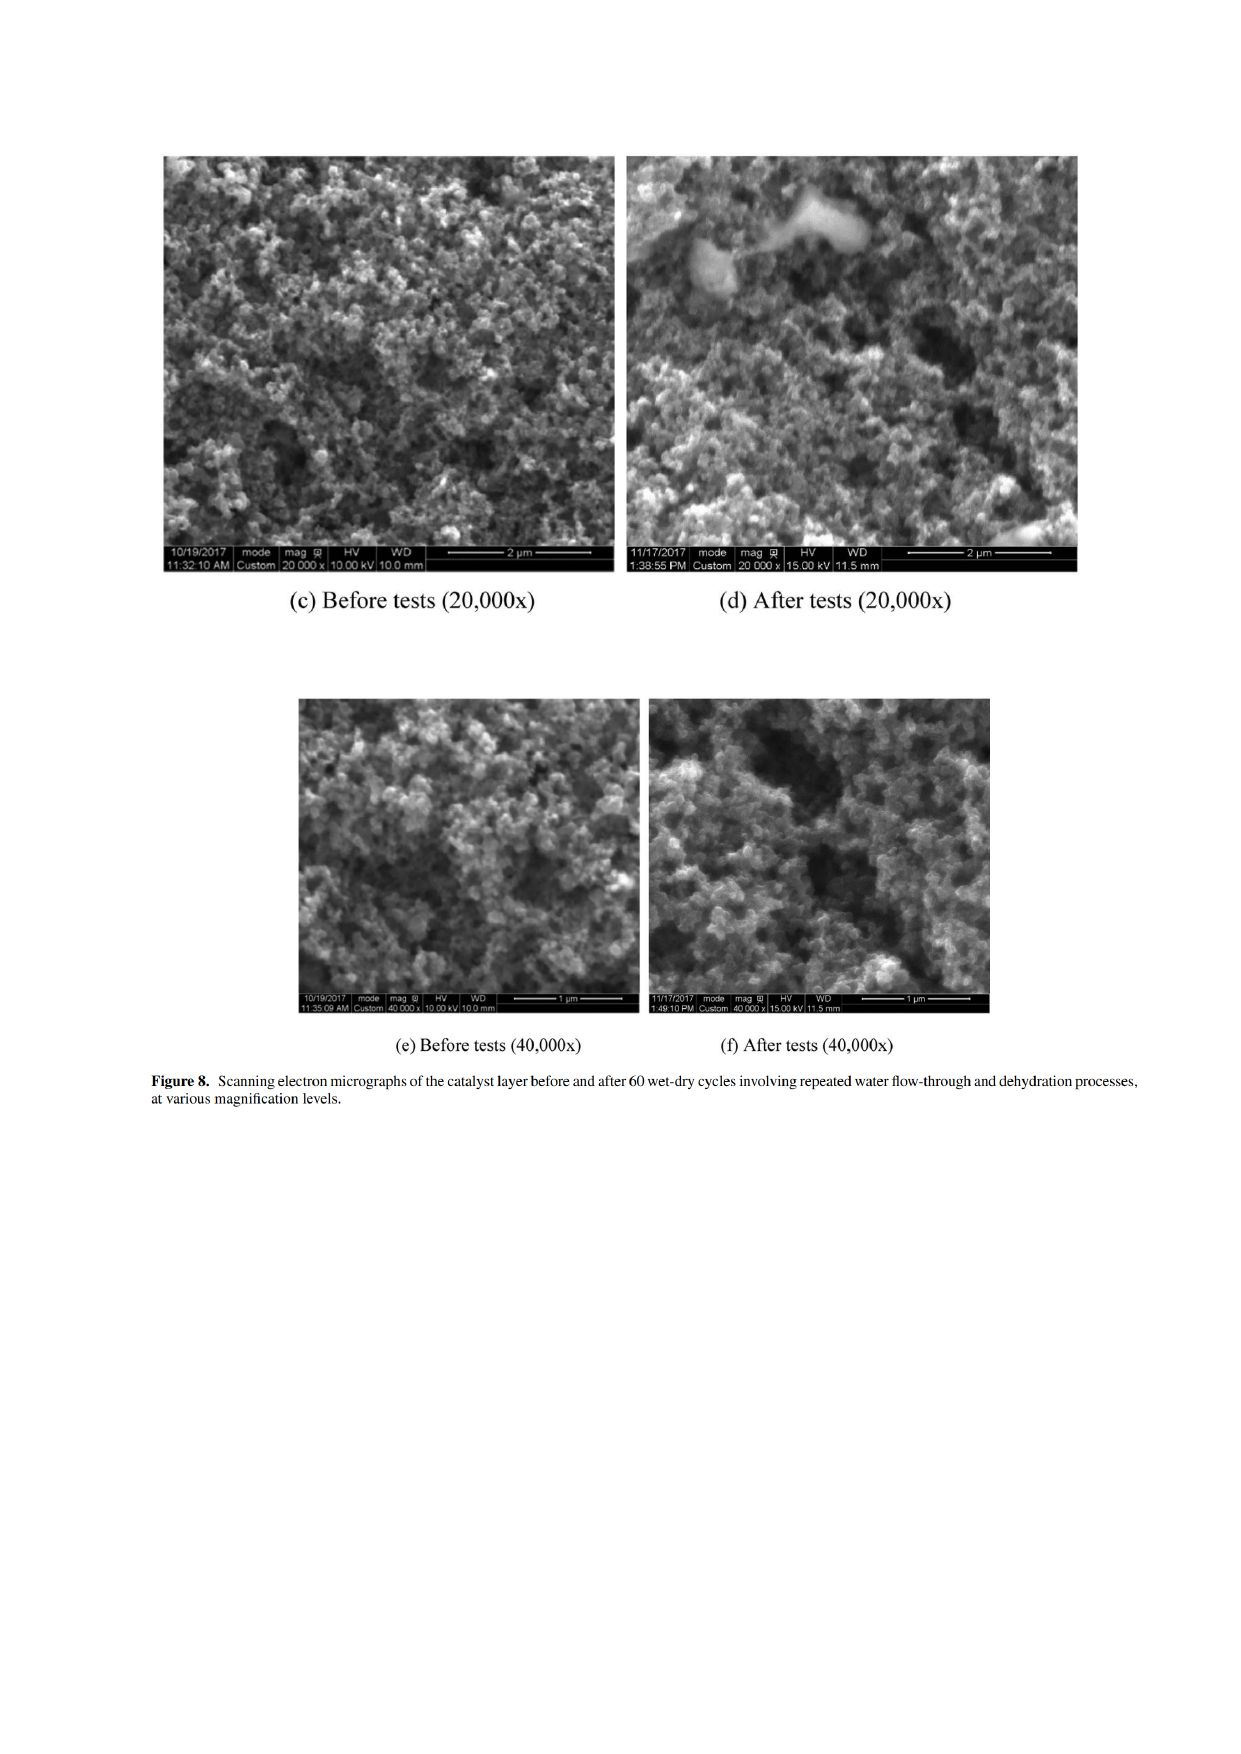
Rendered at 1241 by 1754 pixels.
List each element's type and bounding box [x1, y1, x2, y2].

picture [150, 695, 1143, 1113]
picture [150, 150, 1091, 618]
